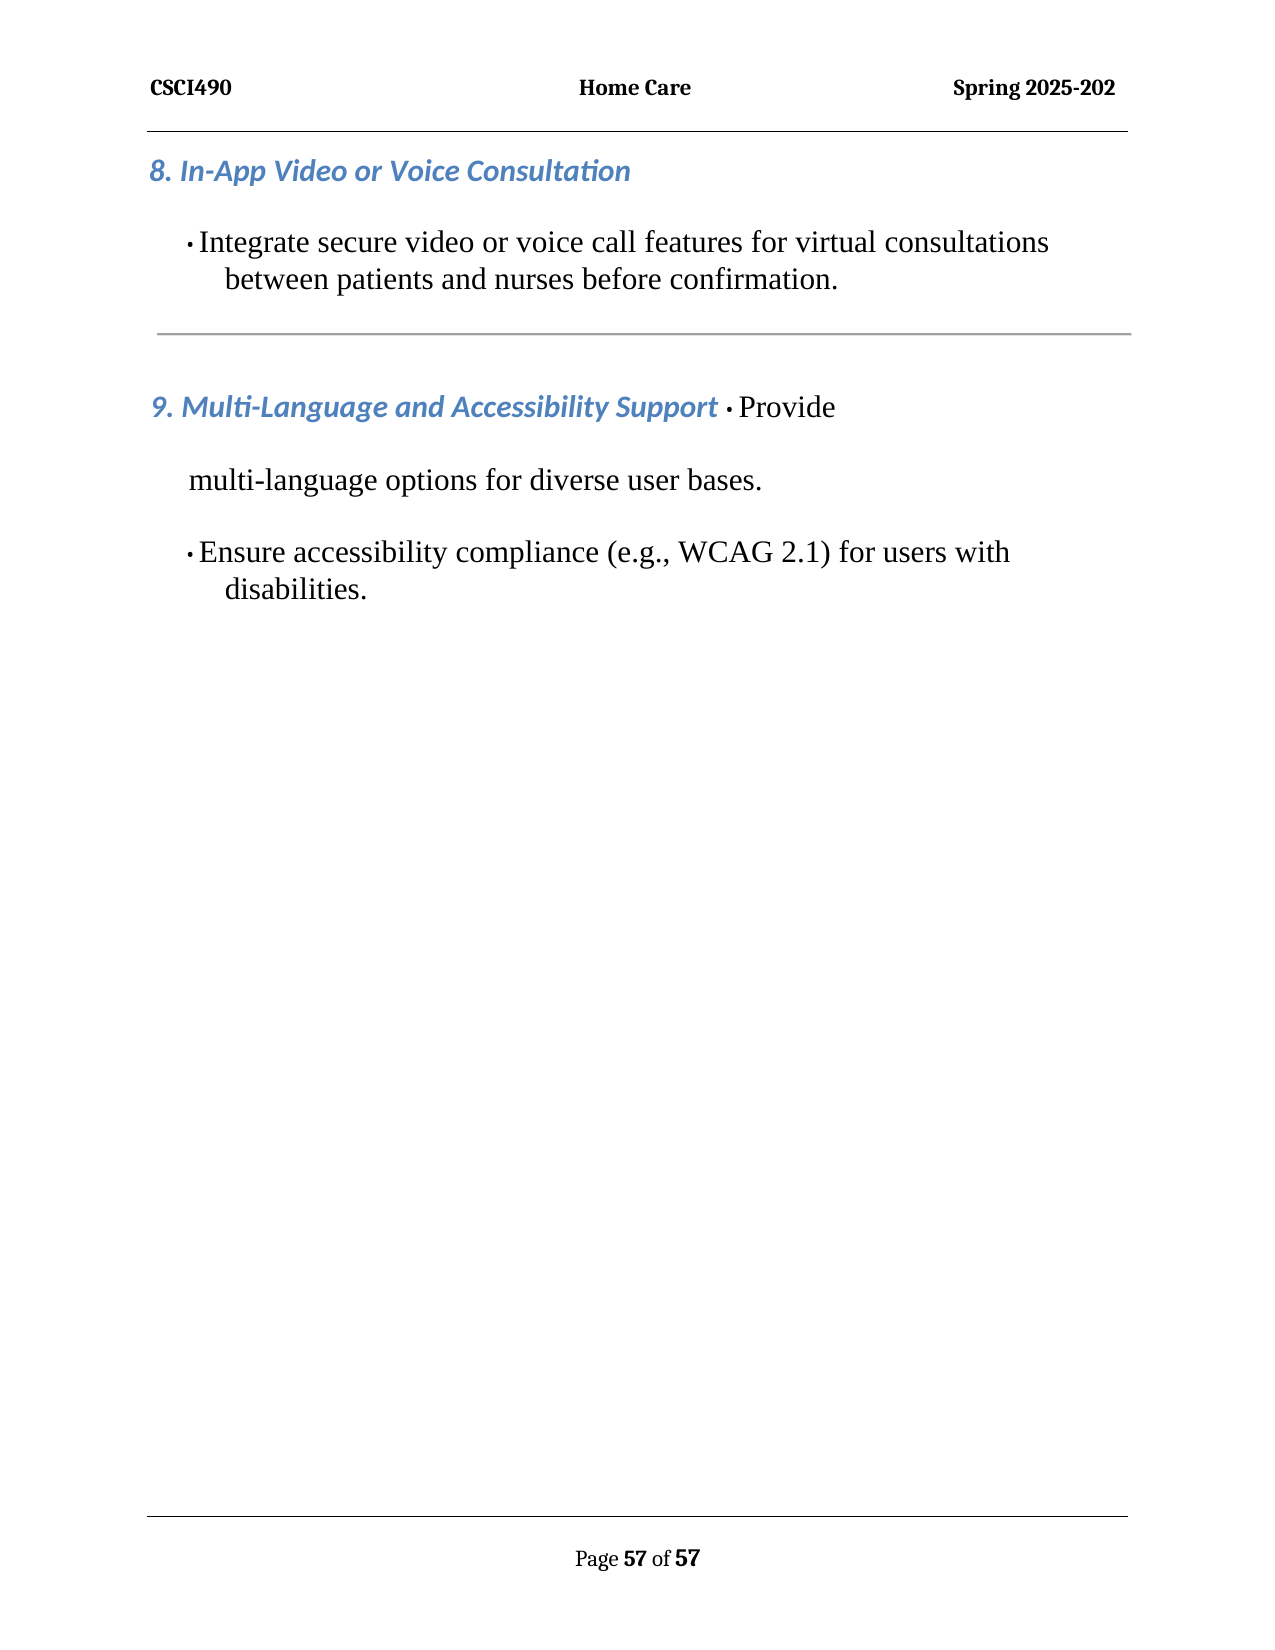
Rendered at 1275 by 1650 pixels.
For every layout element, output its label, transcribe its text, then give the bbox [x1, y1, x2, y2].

subtitle 8. In-App Video or Voice Consultation [148, 151, 1212, 189]
text • Integrate secure video or voice call features for virtual consultations between patients and nurses before confirmation. [186, 224, 1134, 297]
text 9. Multi-Language and Accessibility Support • Provide multi-language options for diverse user bases. [150, 388, 904, 498]
text • Ensure accessibility compliance (e.g., WCAG 2.1) for users with disabilities. [186, 533, 1134, 606]
